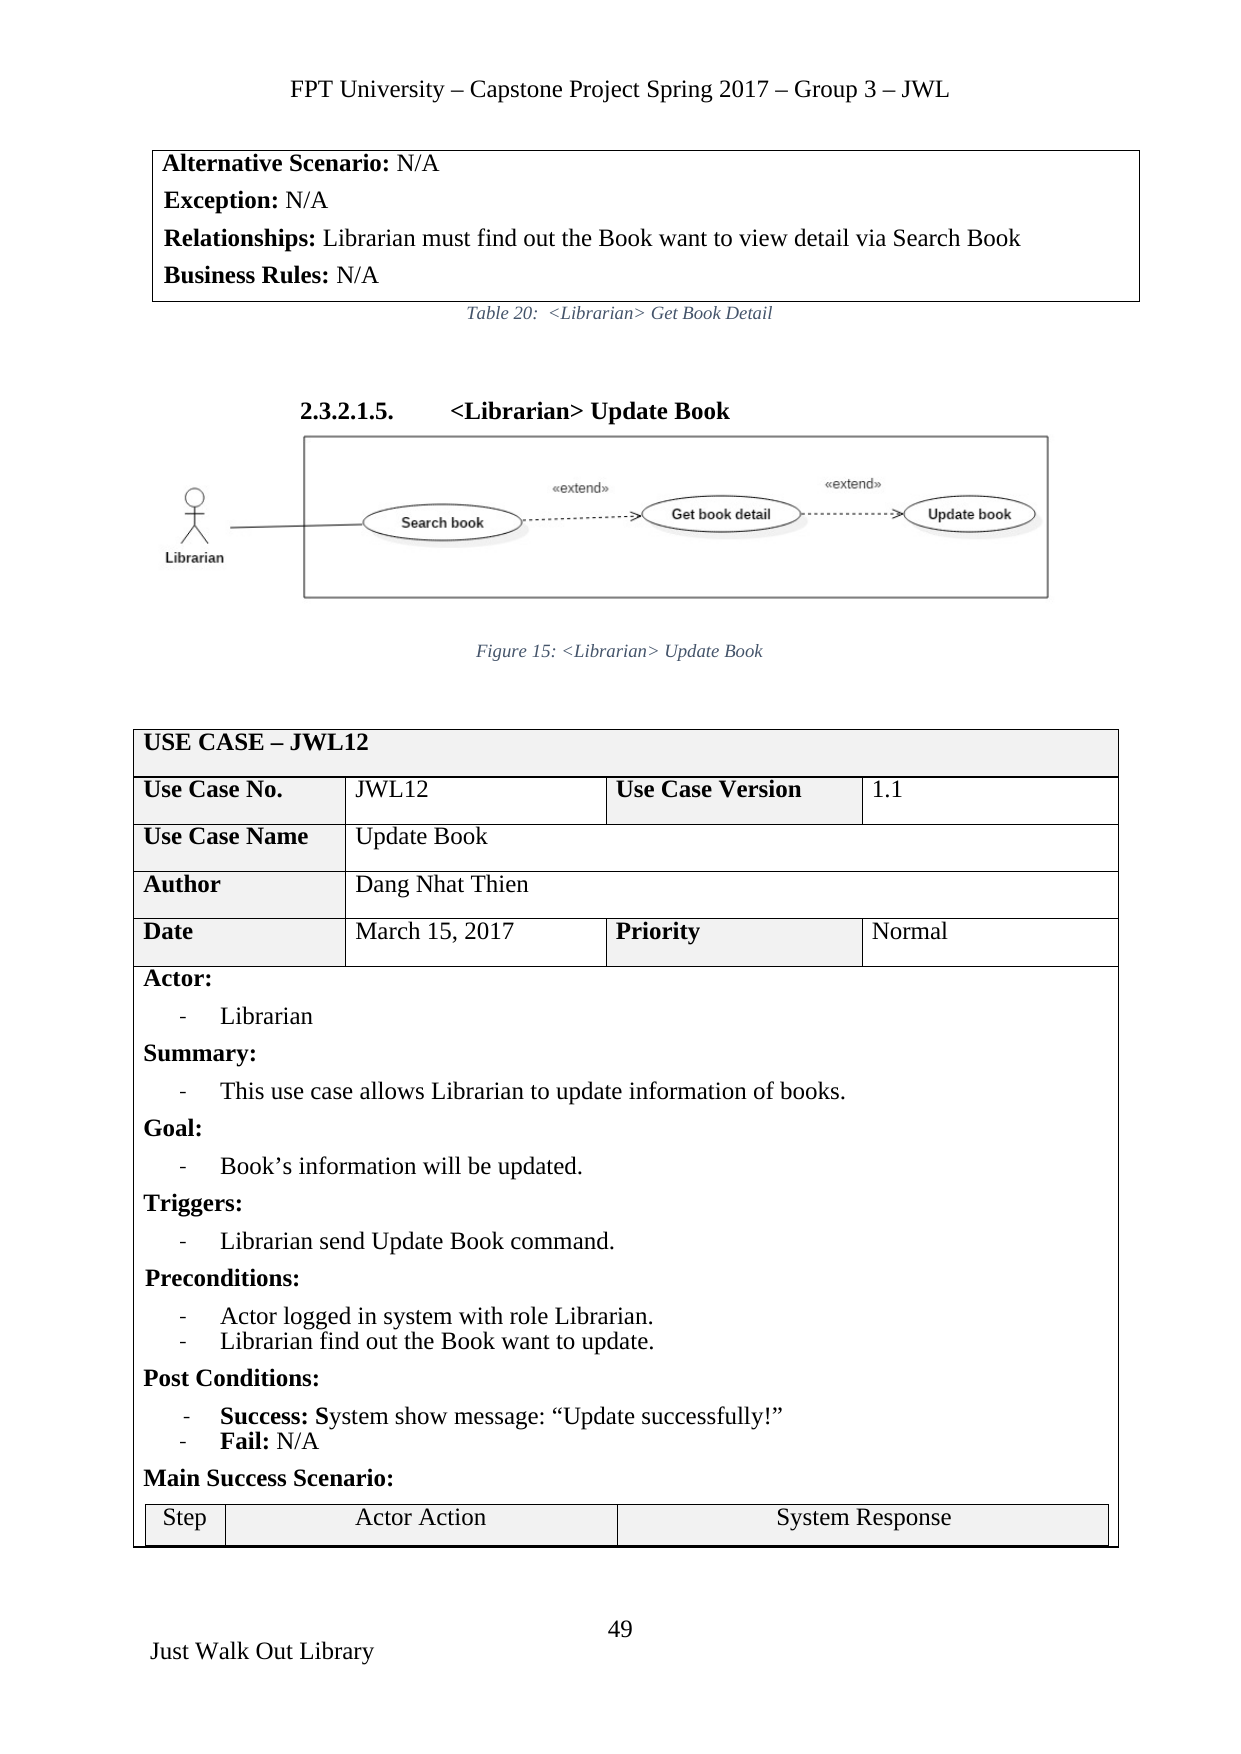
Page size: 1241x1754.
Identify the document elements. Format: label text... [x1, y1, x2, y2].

table_cell Date [134, 919, 345, 966]
text Figure : <Librarian> Update Book [150, 640, 1090, 661]
table_cell JWL12 [346, 778, 606, 824]
table_cell Use Case Name [134, 825, 345, 871]
table_cell March 15, 2017 [346, 919, 606, 966]
table_cell Use Case No. [134, 778, 345, 824]
table_header USE CASE – JWL12 [134, 730, 1118, 776]
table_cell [153, 151, 1139, 301]
table_cell Use Case Version [607, 778, 862, 824]
table_cell Normal [863, 919, 1118, 966]
table_cell Priority [607, 919, 862, 966]
picture [150, 426, 1090, 640]
table_cell Dang Nhat Thien [346, 872, 1118, 918]
subtitle <Librarian> Update Book [300, 396, 1090, 424]
table_cell Update Book [346, 825, 1118, 871]
table_cell Author [134, 872, 345, 918]
table_cell 1.1 [863, 778, 1118, 824]
text Table : <Librarian> Get Book Detail [150, 302, 1090, 324]
